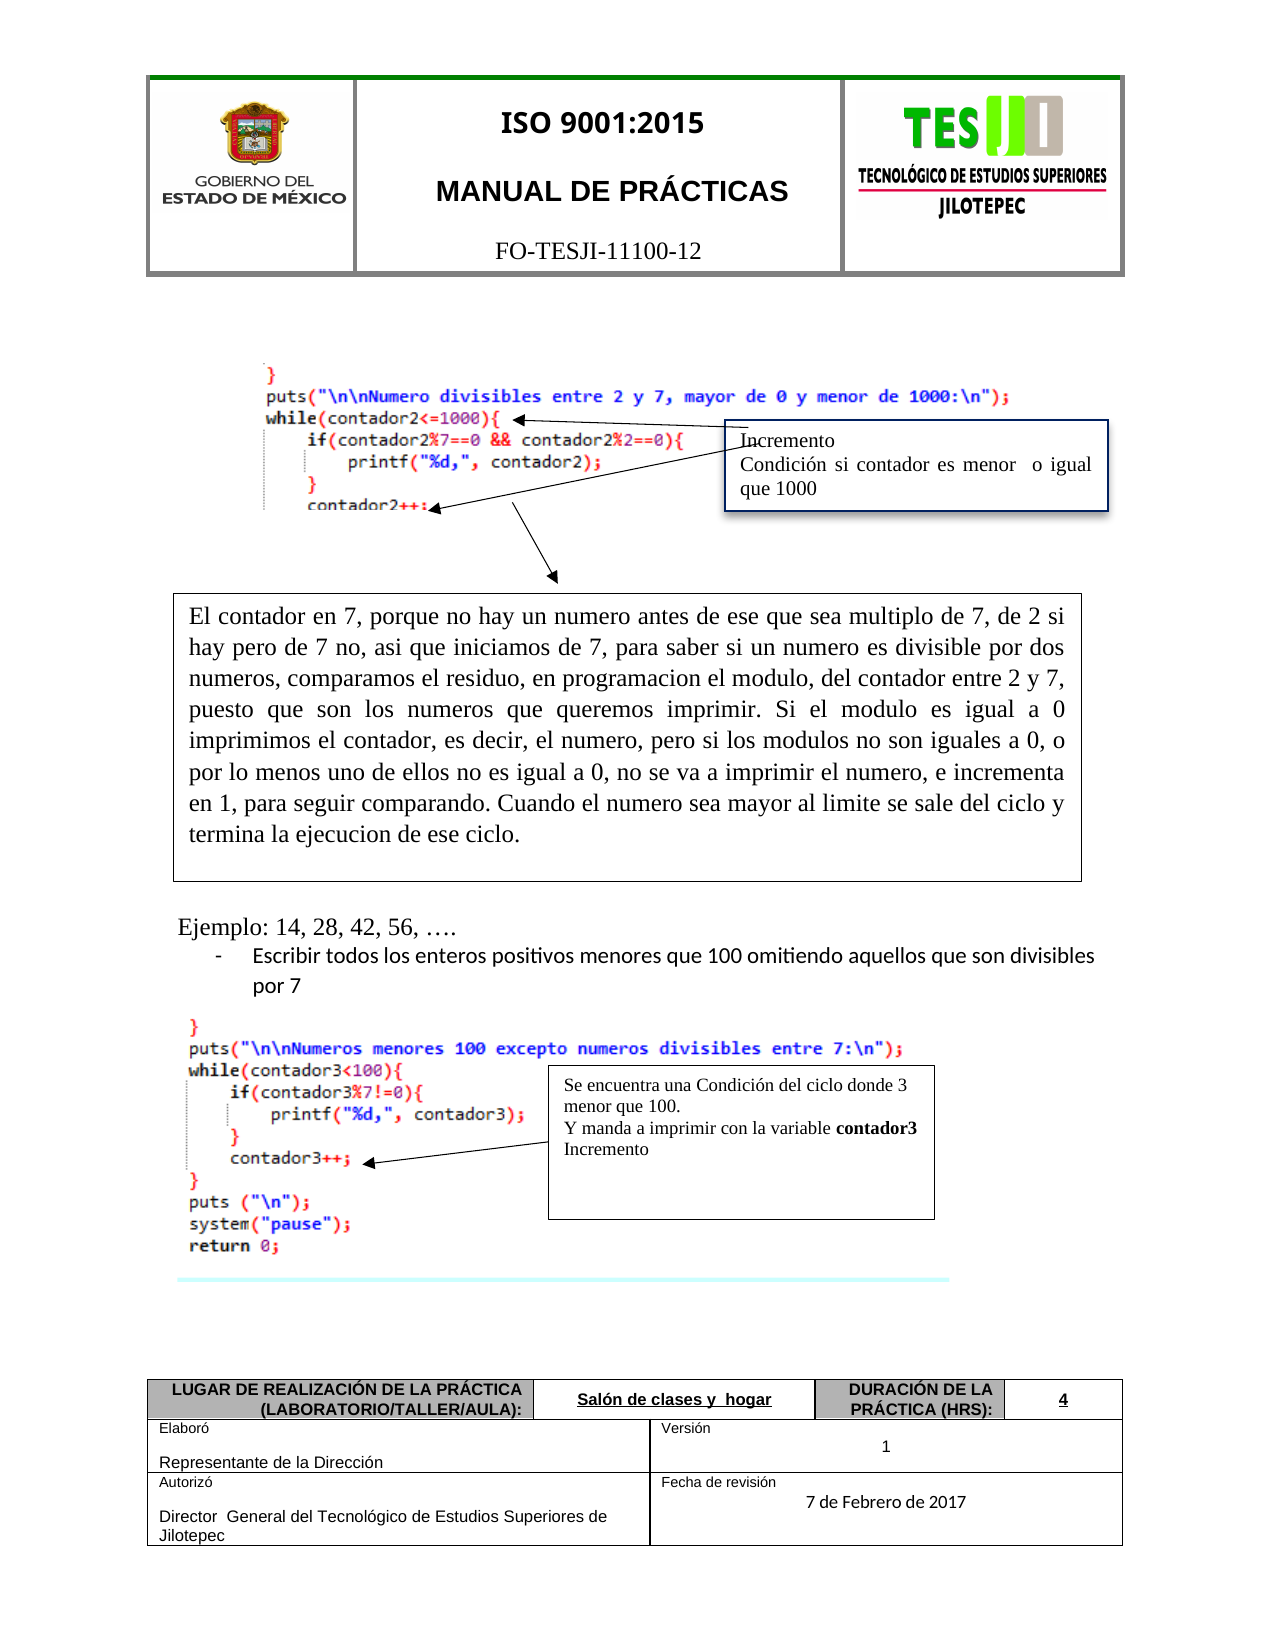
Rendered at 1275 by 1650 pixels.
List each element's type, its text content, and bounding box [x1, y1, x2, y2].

picture [856, 92, 1109, 220]
list Escribir todos los enteros positivos menores que 100 omitiendo aquellos que son divisibles por 7 [215, 941, 1098, 999]
picture [151, 92, 350, 213]
text Ejemplo: 14, 28, 42, 56, …. [177, 912, 1098, 941]
picture [441, 452, 724, 510]
picture [248, 363, 1027, 510]
picture [177, 1017, 950, 1282]
